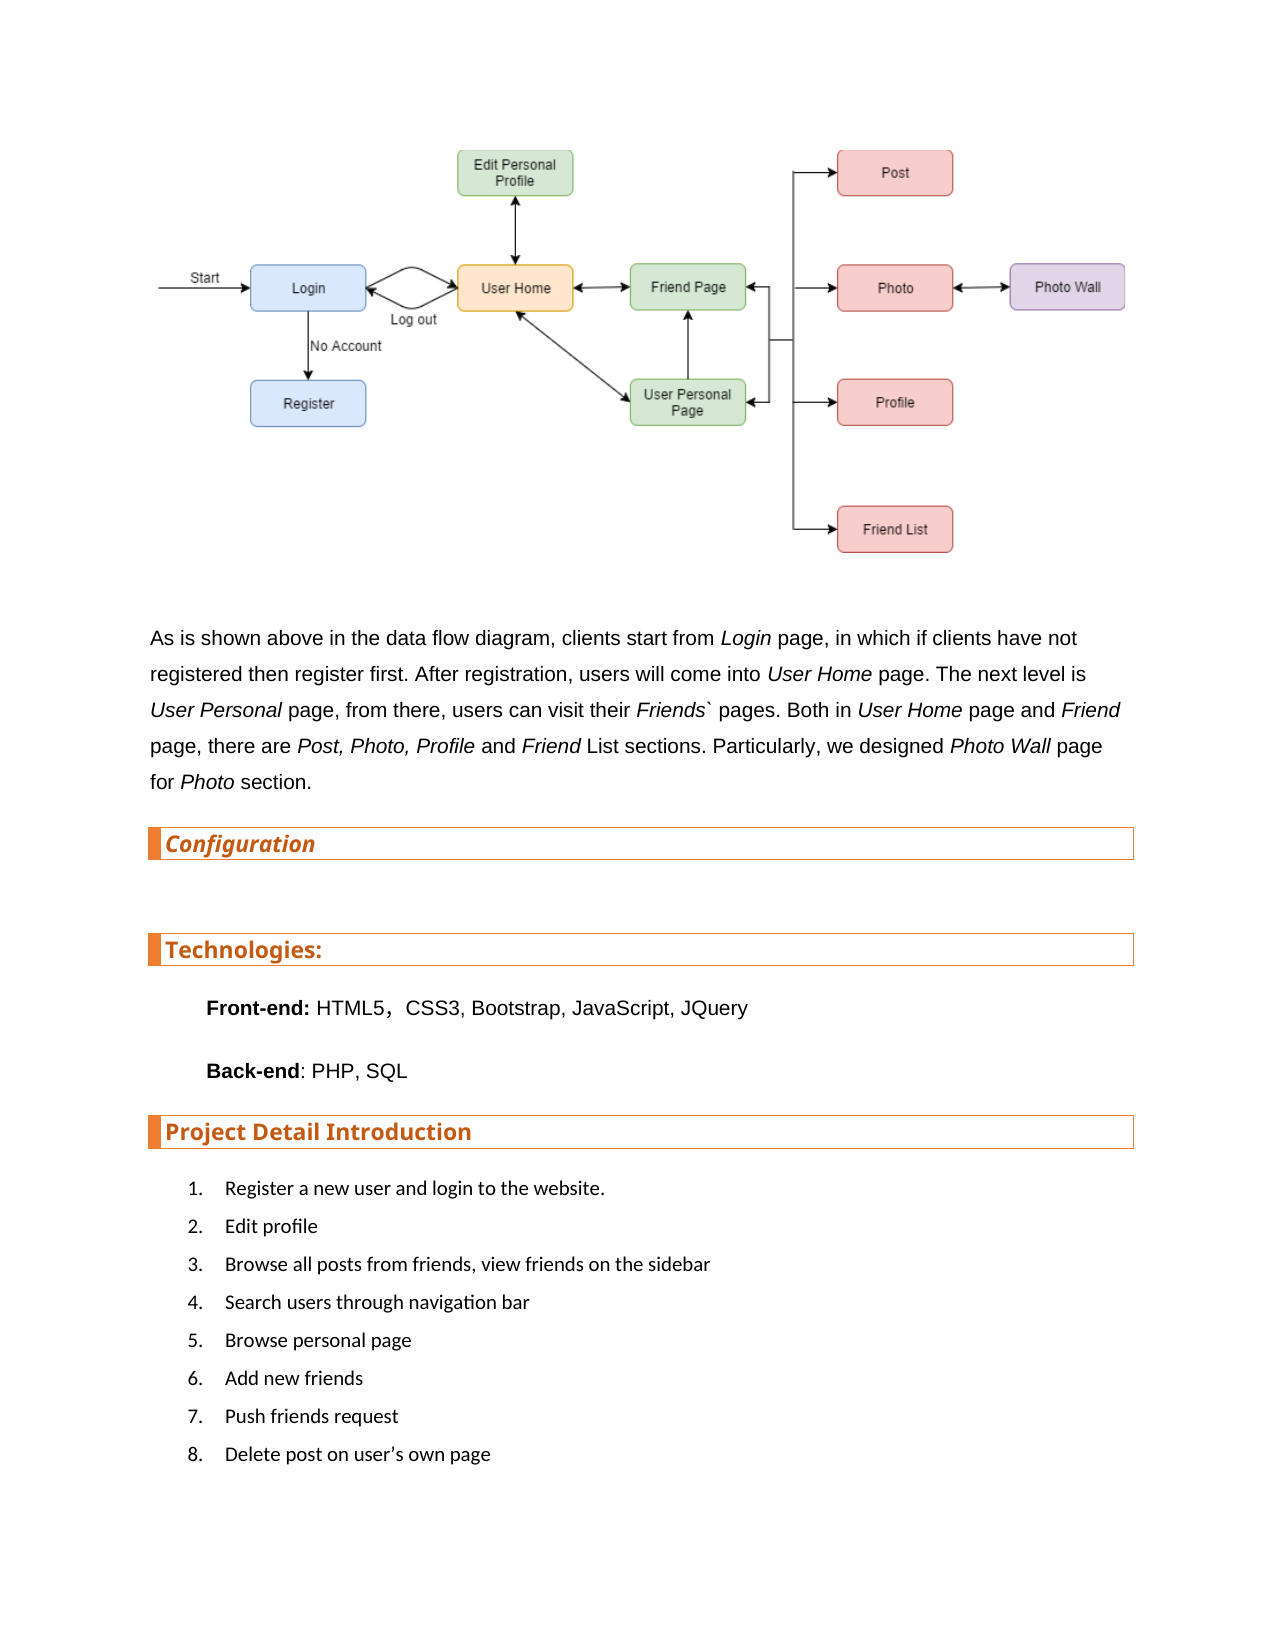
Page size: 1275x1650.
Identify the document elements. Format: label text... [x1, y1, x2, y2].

list Delete post on user’s own page [187, 1442, 1125, 1467]
list Browse personal page [187, 1327, 1125, 1353]
list Register a new user and login to the website. [187, 1175, 1125, 1200]
subtitle Project Detail Introduction [161, 1116, 1133, 1148]
list Push friends request [187, 1403, 1125, 1429]
text Front-end: HTML5，CSS3, Bootstrap, JavaScript, JQuery [206, 992, 1125, 1023]
text Back-end: PHP, SQL [206, 1058, 1125, 1082]
subtitle Configuration [161, 828, 1133, 859]
list Search users through navigation bar [187, 1289, 1125, 1314]
list Edit profile [187, 1213, 1125, 1238]
text As is shown above in the data flow diagram, clients start from Login page, in which if clients have not registered then register first. After registration, users will come into User Home page. The next level is User Personal page, from there, users can visit their Friends` pages. Both in User Home page and Friend page, there are Post, Photo, Profile and Friend List sections. Particularly, we designed Photo Wall page for Photo section. [150, 626, 1125, 794]
list Browse all posts from friends, view friends on the sidebar [187, 1251, 1125, 1276]
list Add new friends [187, 1365, 1125, 1391]
subtitle Technologies: [161, 934, 1133, 965]
